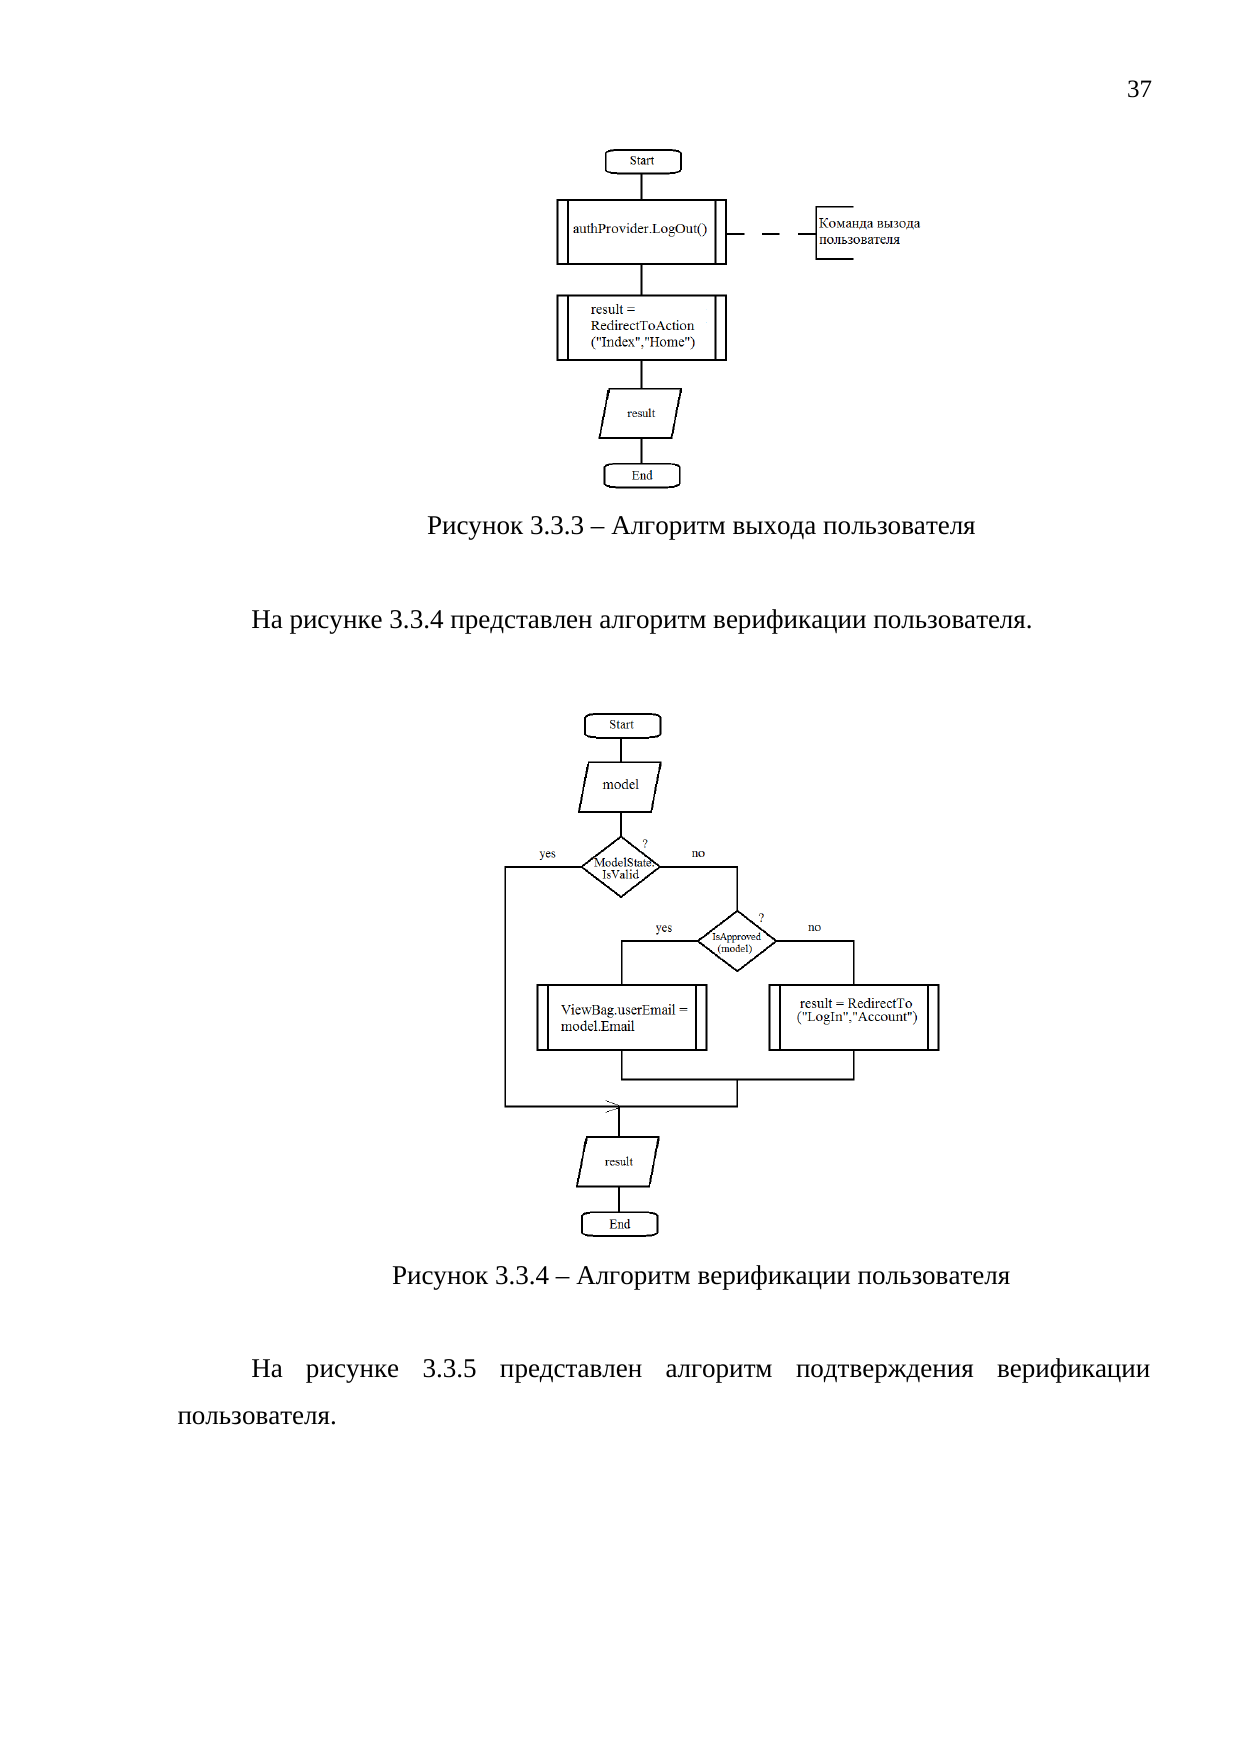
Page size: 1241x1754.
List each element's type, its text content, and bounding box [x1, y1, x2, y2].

text Рисунок 3.3.3 – Алгоритм выхода пользователя [177, 509, 1152, 541]
text Рисунок 3.3.4 – Алгоритм верификации пользователя [177, 1259, 1152, 1290]
picture [455, 696, 948, 1245]
text На рисунке 3.3.5 представлен алгоритм подтверждения верификации пользователя. [177, 1352, 1152, 1430]
picture [477, 131, 926, 495]
text На рисунке 3.3.4 представлен алгоритм верификации пользователя. [177, 603, 1152, 634]
